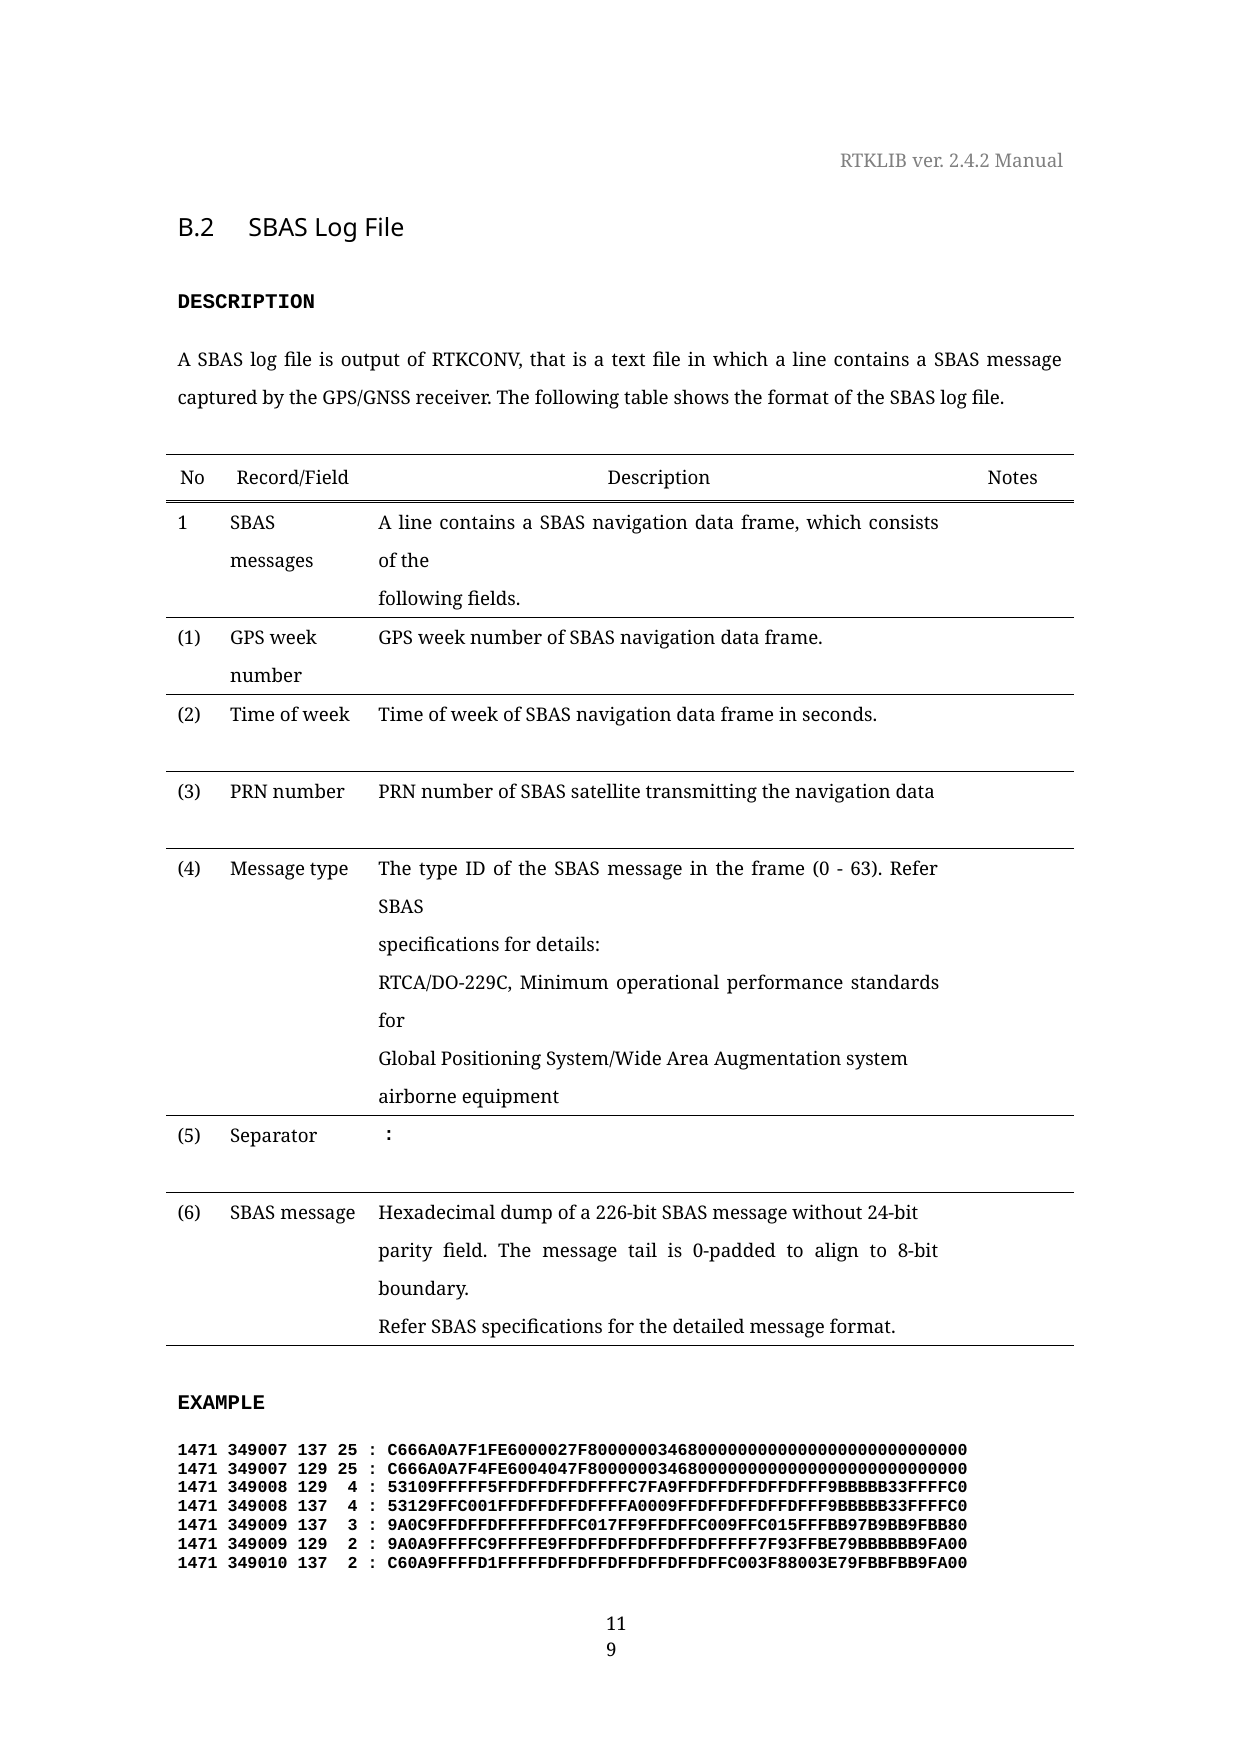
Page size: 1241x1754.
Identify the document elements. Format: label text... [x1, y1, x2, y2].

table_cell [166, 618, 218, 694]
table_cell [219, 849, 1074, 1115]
text 1471 349009 137 3 : 9A0C9FFDFFDFFFFFDFFC017FF9FFDFFC009FFC015FFFBB97B9BB9FBB80 [177, 1517, 1063, 1536]
text EXAMPLE [177, 1384, 1063, 1422]
subtitle B.2 SBAS Log File [177, 207, 1063, 245]
text 1471 349010 137 2 : C60A9FFFFD1FFFFFDFFDFFDFFDFFDFFDFFC003F88003E79FBBFBB9FA00 [177, 1554, 1063, 1573]
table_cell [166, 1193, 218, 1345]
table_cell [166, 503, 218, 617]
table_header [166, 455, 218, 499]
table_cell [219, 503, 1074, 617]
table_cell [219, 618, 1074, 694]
text DESCRIPTION [177, 283, 1063, 321]
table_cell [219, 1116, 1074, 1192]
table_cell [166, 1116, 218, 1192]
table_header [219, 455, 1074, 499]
text 1471 349008 129 4 : 53109FFFFF5FFDFFDFFDFFFFC7FA9FFDFFDFFDFFDFFF9BBBBB33FFFFC0 [177, 1479, 1063, 1498]
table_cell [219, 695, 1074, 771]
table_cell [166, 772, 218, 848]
text 1471 349008 137 4 : 53129FFC001FFDFFDFFDFFFFA0009FFDFFDFFDFFDFFF9BBBBB33FFFFC0 [177, 1498, 1063, 1517]
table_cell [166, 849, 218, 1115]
text 1471 349007 129 25 : C666A0A7F4FE6004047F80000003468000000000000000000000000000 [177, 1460, 1063, 1479]
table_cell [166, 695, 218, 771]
text 1471 349007 137 25 : C666A0A7F1FE6000027F80000003468000000000000000000000000000 [177, 1441, 1063, 1460]
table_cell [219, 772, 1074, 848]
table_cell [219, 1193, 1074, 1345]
text A SBAS log file is output of RTKCONV, that is a text file in which a line contains a SBAS message captured by the GPS/GNSS receiver. The following table shows the format of the SBAS log file. [177, 340, 1063, 416]
text 1471 349009 129 2 : 9A0A9FFFFC9FFFFE9FFDFFDFFDFFDFFDFFFFF7F93FFBE79BBBBBB9FA00 [177, 1536, 1063, 1554]
